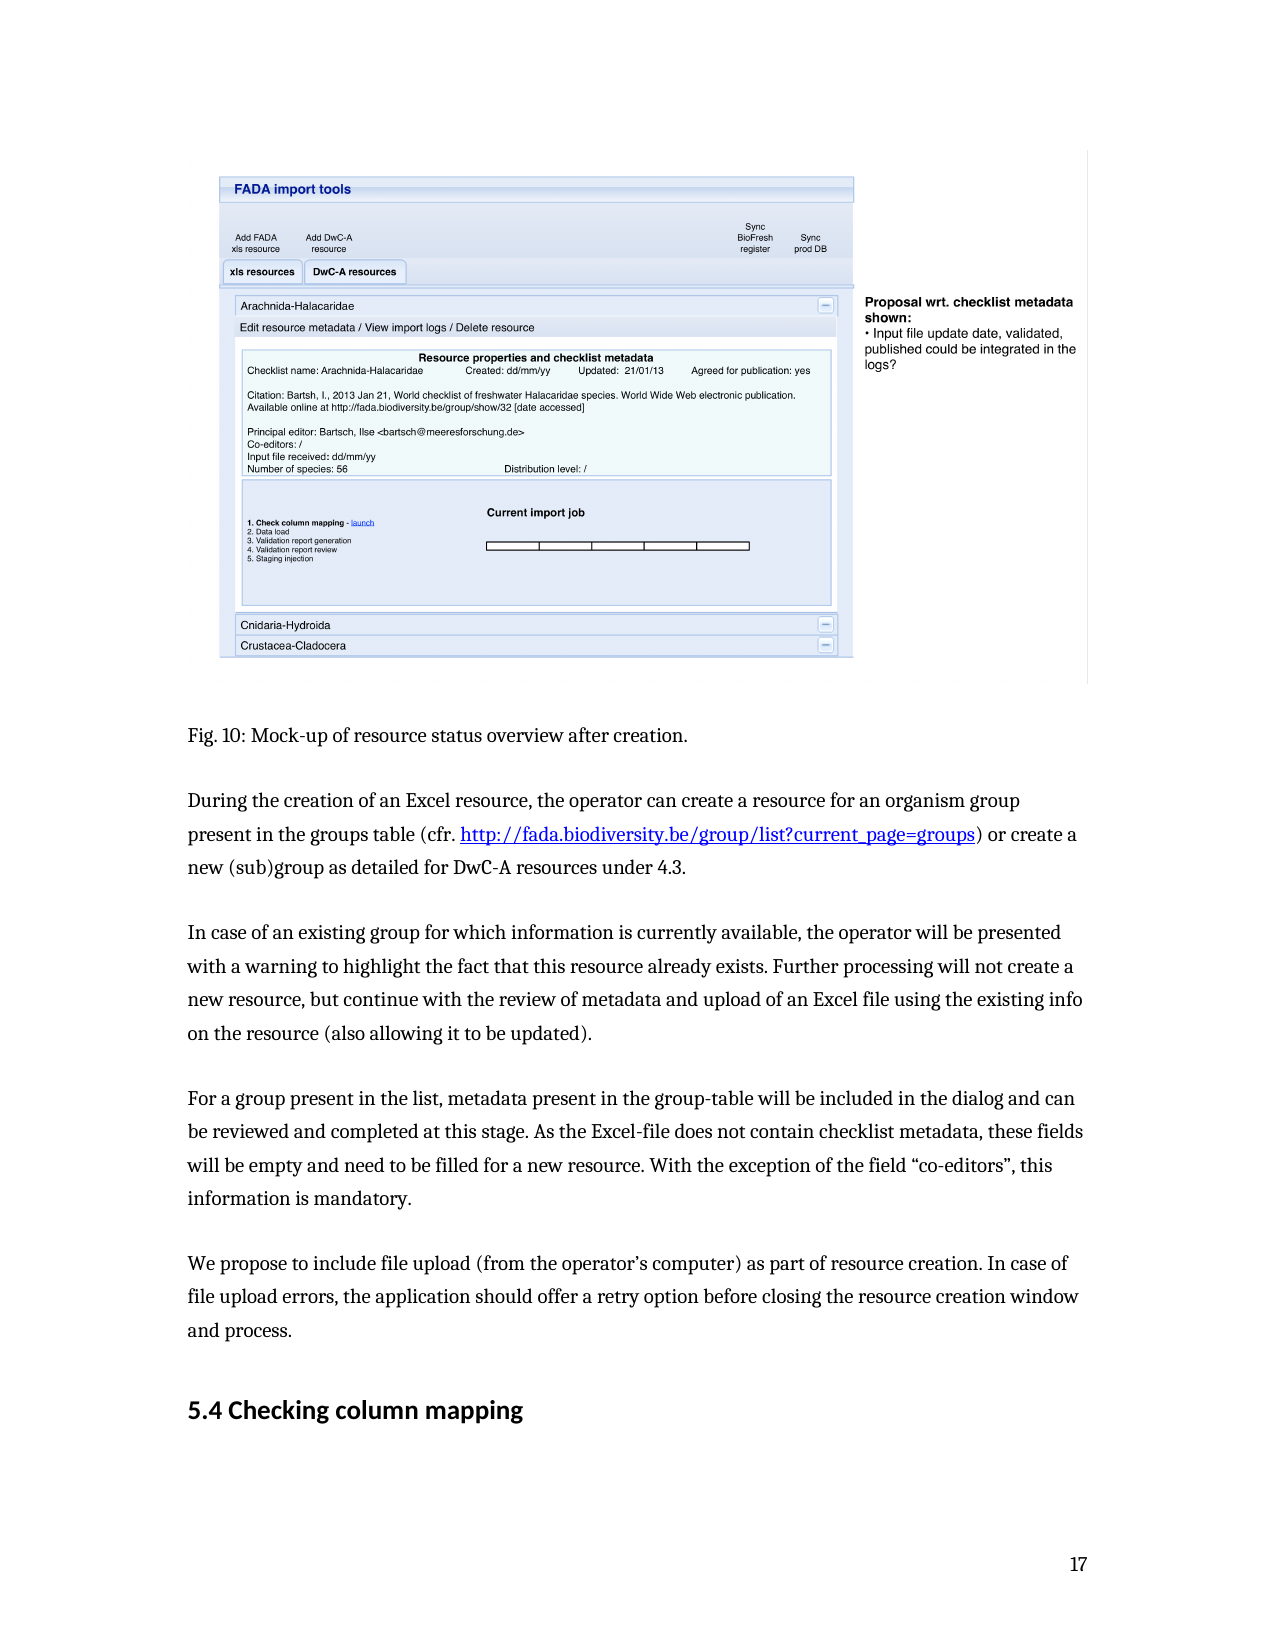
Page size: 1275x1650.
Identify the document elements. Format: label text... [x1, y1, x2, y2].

text We propose to include file upload (from the operator’s computer) as part of resource creation. In case of file upload errors, the application should offer a retry option before closing the resource creation window and process. [187, 1252, 1087, 1343]
subtitle 5.4 Checking column mapping [187, 1393, 1087, 1426]
text In case of an existing group for which information is currently available, the operator will be presented with a warning to highlight the fact that this resource already exists. Further processing will not create a new resource, but continue with the review of metadata and upload of an Excel file using the existing info on the resource (also allowing it to be updated). [187, 921, 1087, 1045]
picture [187, 150, 1088, 684]
text For a group present in the list, metadata present in the group-table will be included in the dialog and can be reviewed and completed at this stage. As the Excel-file does not contain checklist metadata, these fields will be empty and need to be filled for a new resource. With the exception of the field “co-editors”, this information is mandatory. [187, 1086, 1087, 1211]
text Fig. 10: Mock-up of resource status overview after creation. [187, 724, 1087, 748]
text During the creation of an Excel resource, the operator can create a resource for an organism group present in the groups table (cfr. http://fada.biodiversity.be/group/list?current_page=groups) or create a new (sub)group as detailed for DwC-A resources under 4.3. [187, 789, 1087, 880]
